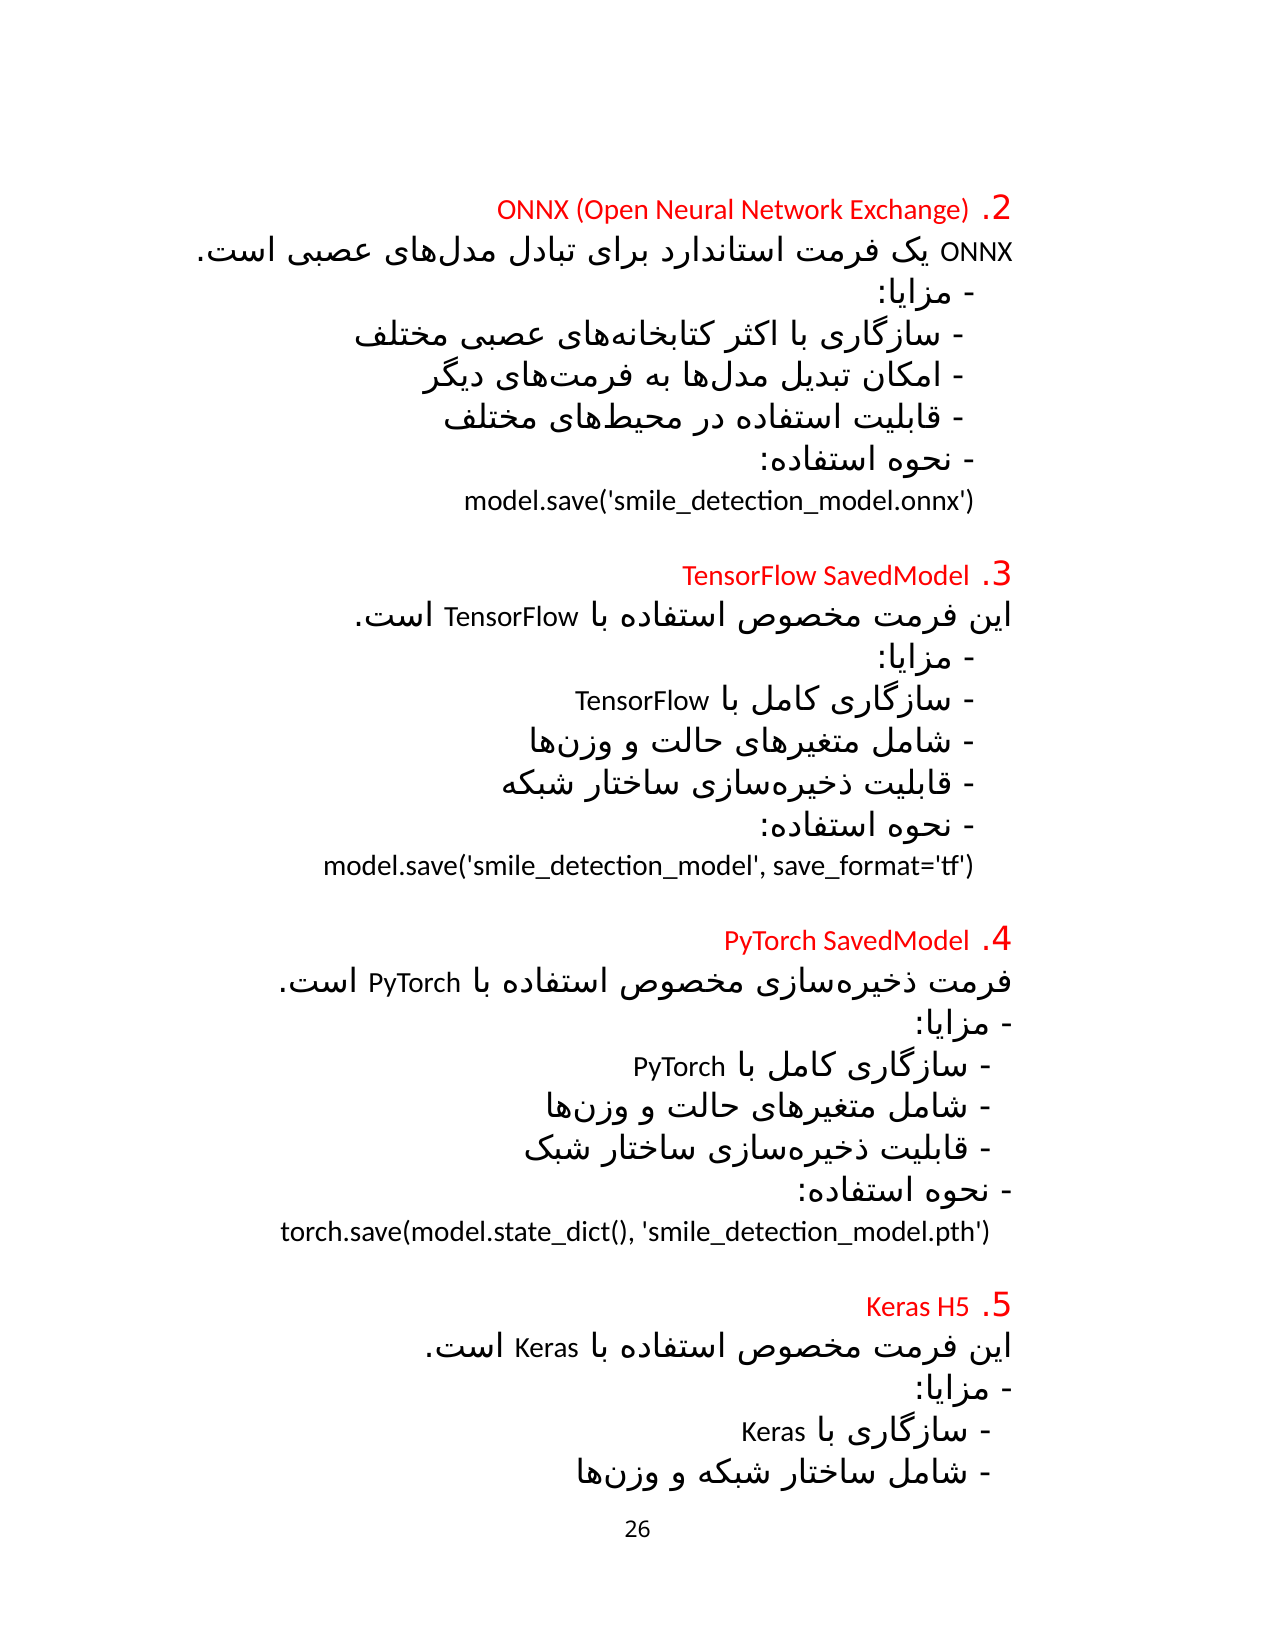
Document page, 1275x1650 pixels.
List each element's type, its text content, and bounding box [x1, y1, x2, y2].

list فرمت ذخیره‌سازی مخصوص استفاده با PyTorch است. [150, 961, 1012, 1000]
list 2. ONNX (Open Neural Network Exchange) [150, 188, 1012, 227]
list model.save('smile_detection_model', save_format='tf') [150, 847, 1012, 883]
list ONNX یک فرمت استاندارد برای تبادل مدل‌های عصبی است. [150, 230, 1012, 269]
list - مزایا: [150, 638, 1012, 677]
list این فرمت مخصوص استفاده با Keras است. [150, 1327, 1012, 1366]
list - نحوه استفاده: [150, 440, 1012, 478]
list - مزایا: [150, 1003, 1012, 1042]
list - قابلیت ذخیره‌سازی ساختار شبک [150, 1129, 1012, 1168]
list - سازگاری با Keras [150, 1411, 1012, 1449]
list - نحوه استفاده: [150, 1171, 1012, 1209]
list این فرمت مخصوص استفاده با TensorFlow است. [150, 596, 1012, 635]
list - شامل متغیرهای حالت و وزن‌ها [150, 721, 1012, 760]
list - شامل متغیرهای حالت و وزن‌ها [150, 1087, 1012, 1126]
list - نحوه استفاده: [150, 805, 1012, 844]
list - قابلیت ذخیره‌سازی ساختار شبکه [150, 763, 1012, 802]
list 5. Keras H5 [150, 1285, 1012, 1324]
list 3. TensorFlow SavedModel [150, 554, 1012, 593]
list - قابلیت استفاده در محیط‌های مختلف [150, 398, 1012, 437]
list torch.save(model.state_dict(), 'smile_detection_model.pth') [150, 1213, 1012, 1248]
list - سازگاری کامل با PyTorch [150, 1045, 1012, 1084]
list - مزایا: [150, 272, 1012, 311]
list - شامل ساختار شبکه و وزن‌ها [150, 1452, 1012, 1491]
list - مزایا: [150, 1369, 1012, 1408]
list 4. PyTorch SavedModel [150, 919, 1012, 958]
list model.save('smile_detection_model.onnx') [150, 482, 1012, 517]
list - سازگاری کامل با TensorFlow [150, 679, 1012, 718]
list - امکان تبدیل مدل‌ها به فرمت‌های دیگر [150, 356, 1012, 395]
list - سازگاری با اکثر کتابخانه‌های عصبی مختلف [150, 314, 1012, 353]
